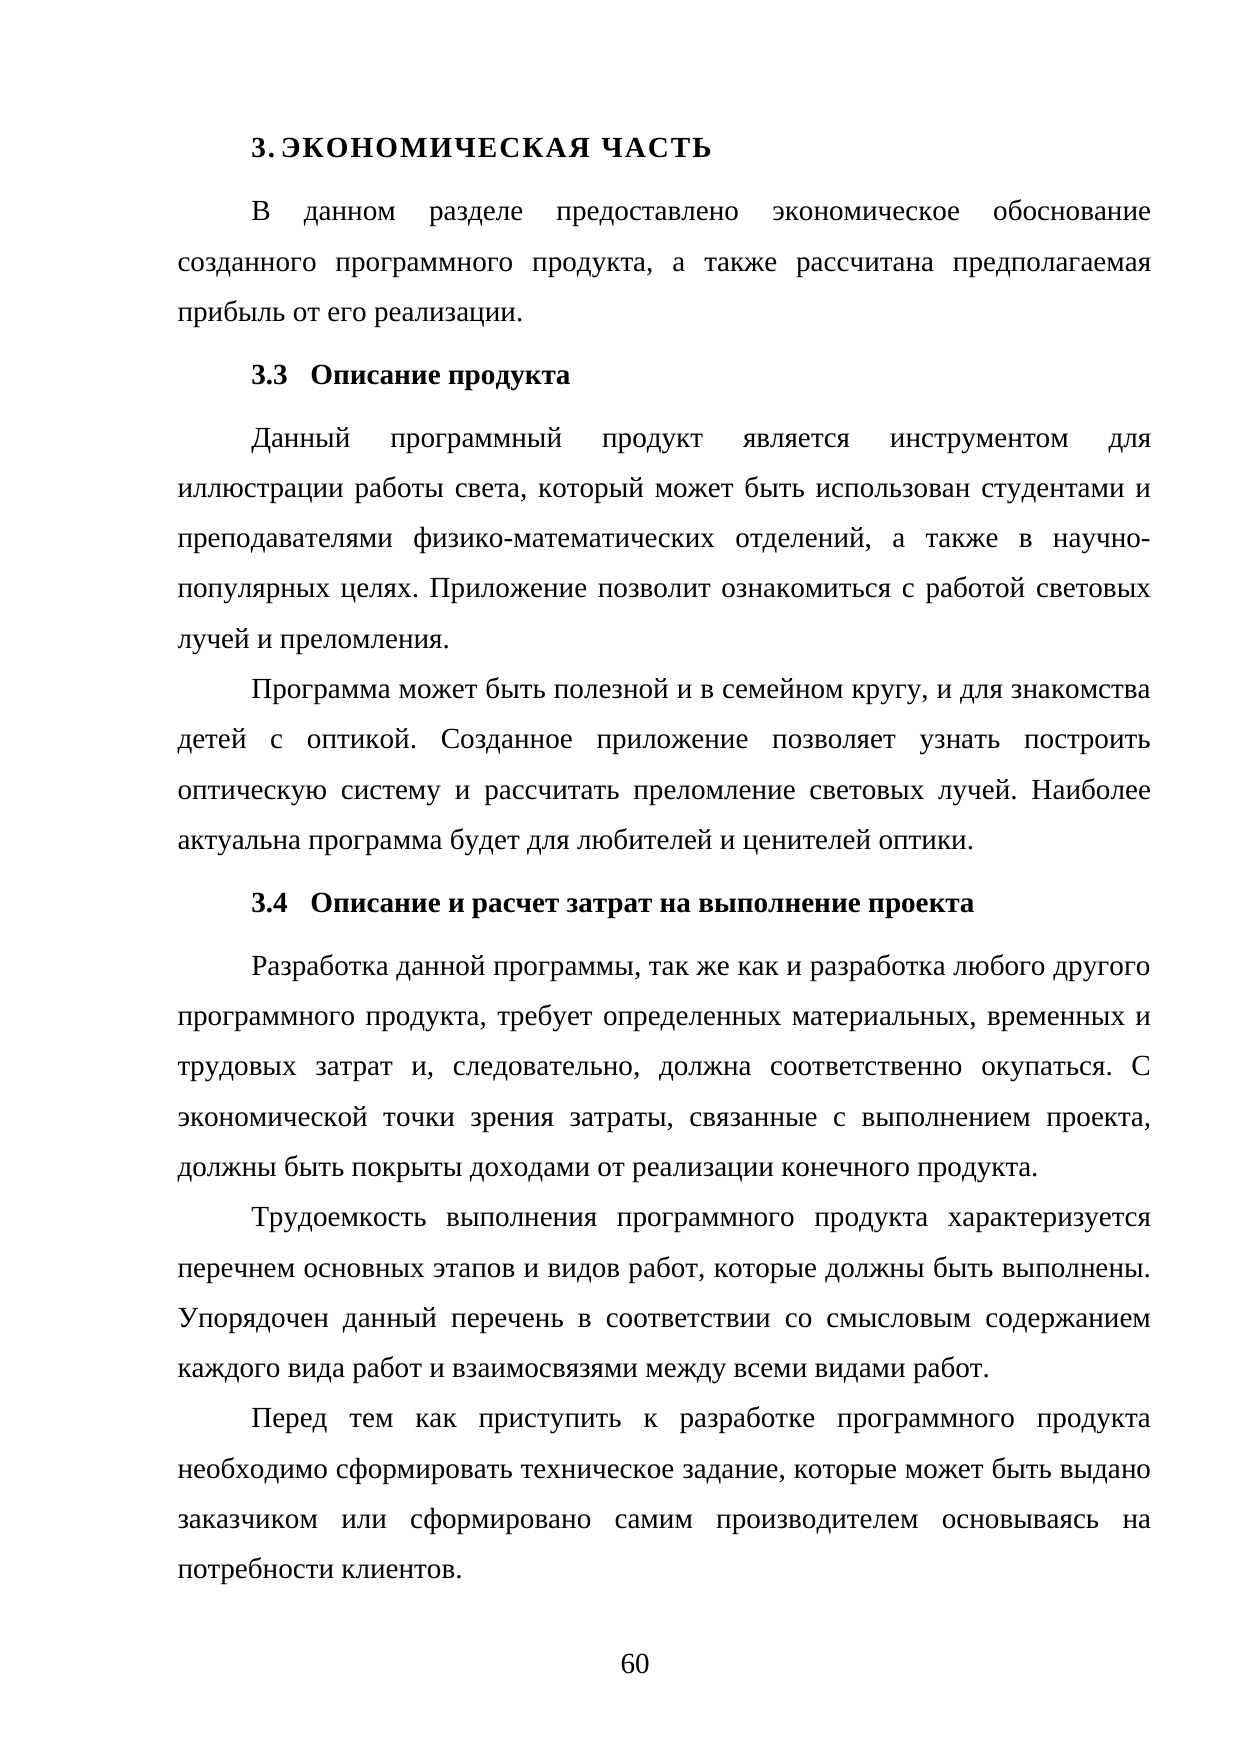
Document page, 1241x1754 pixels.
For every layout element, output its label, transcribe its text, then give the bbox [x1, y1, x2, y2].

text В данном разделе предоставлено экономическое обоснование созданного программного продукта, а также рассчитана предполагаемая прибыль от его реализации. [177, 193, 1152, 328]
list Описание и расчет затрат на выполнение проекта [177, 885, 1152, 918]
list Описание продукта [177, 357, 1152, 390]
text Перед тем как приступить к разработке программного продукта необходимо сформировать техническое задание, которые может быть выдано заказчиком или сформировано самим производителем основываясь на потребности клиентов. [177, 1401, 1152, 1585]
list ЭКОНОМИЧЕСКАЯ ЧАСТЬ [177, 131, 1152, 164]
text Данный программный продукт является инструментом для иллюстрации работы света, который может быть использован студентами и преподавателями физико-математических отделений, а также в научно-популярных целях. Приложение позволит ознакомиться с работой световых лучей и преломления. [177, 420, 1152, 654]
text Разработка данной программы, так же как и разработка любого другого программного продукта, требует определенных материальных, временных и трудовых затрат и, следовательно, должна соответственно окупаться. С экономической точки зрения затраты, связанные с выполнением проекта, должны быть покрыты доходами от реализации конечного продукта. [177, 948, 1152, 1183]
text Трудоемкость выполнения программного продукта характеризуется перечнем основных этапов и видов работ, которые должны быть выполнены. Упорядочен данный перечень в соответствии со смысловым содержанием каждого вида работ и взаимосвязями между всеми видами работ. [177, 1199, 1152, 1384]
text Программа может быть полезной и в семейном кругу, и для знакомства детей с оптикой. Созданное приложение позволяет узнать построить оптическую систему и рассчитать преломление световых лучей. Наиболее актуальна программа будет для любителей и ценителей оптики. [177, 671, 1152, 856]
